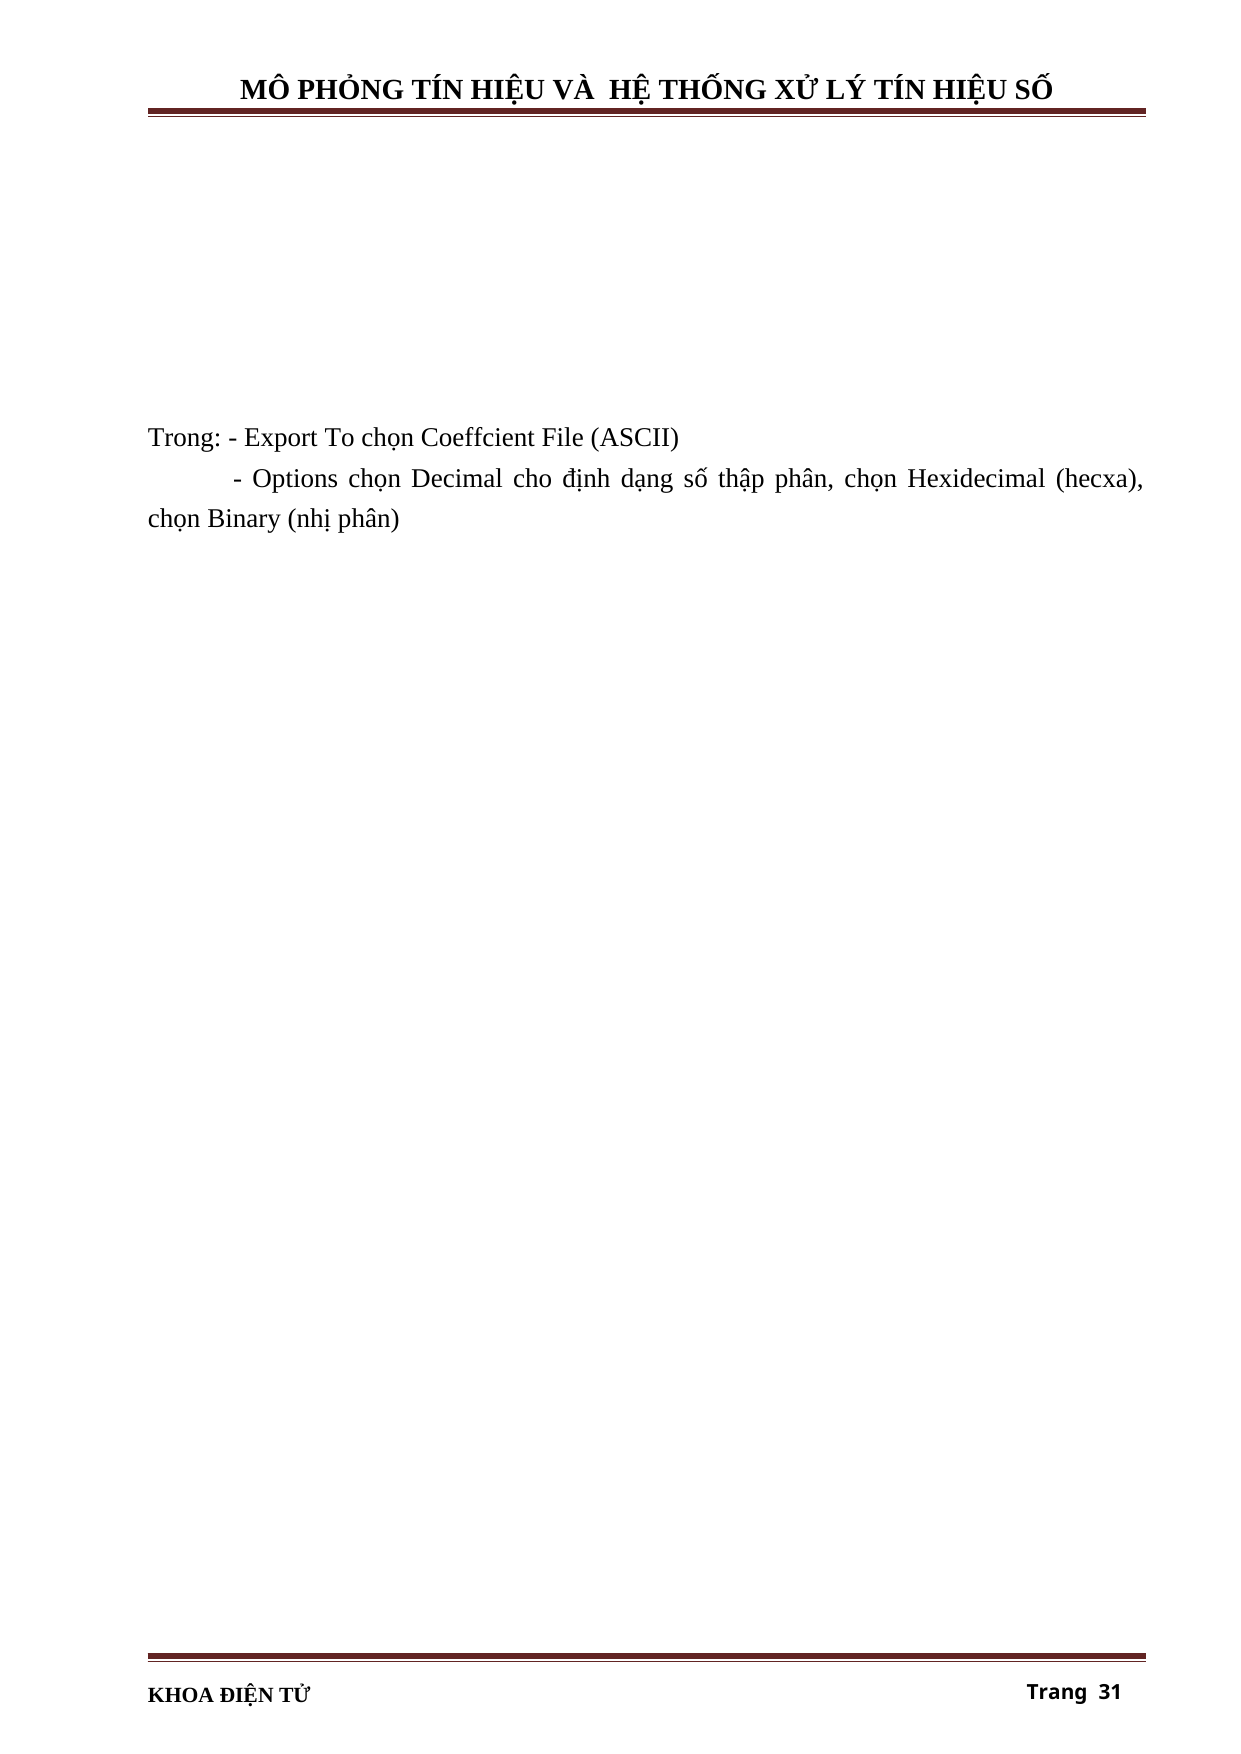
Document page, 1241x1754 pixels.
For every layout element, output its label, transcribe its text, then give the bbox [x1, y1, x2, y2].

text - Options chọn Decimal cho định dạng số thập phân, chọn Hexidecimal (hecxa), chọn Binary (nhị phân) [148, 462, 1146, 533]
text Trong: - Export To chọn Coeffcient File (ASCII) [148, 421, 1146, 452]
